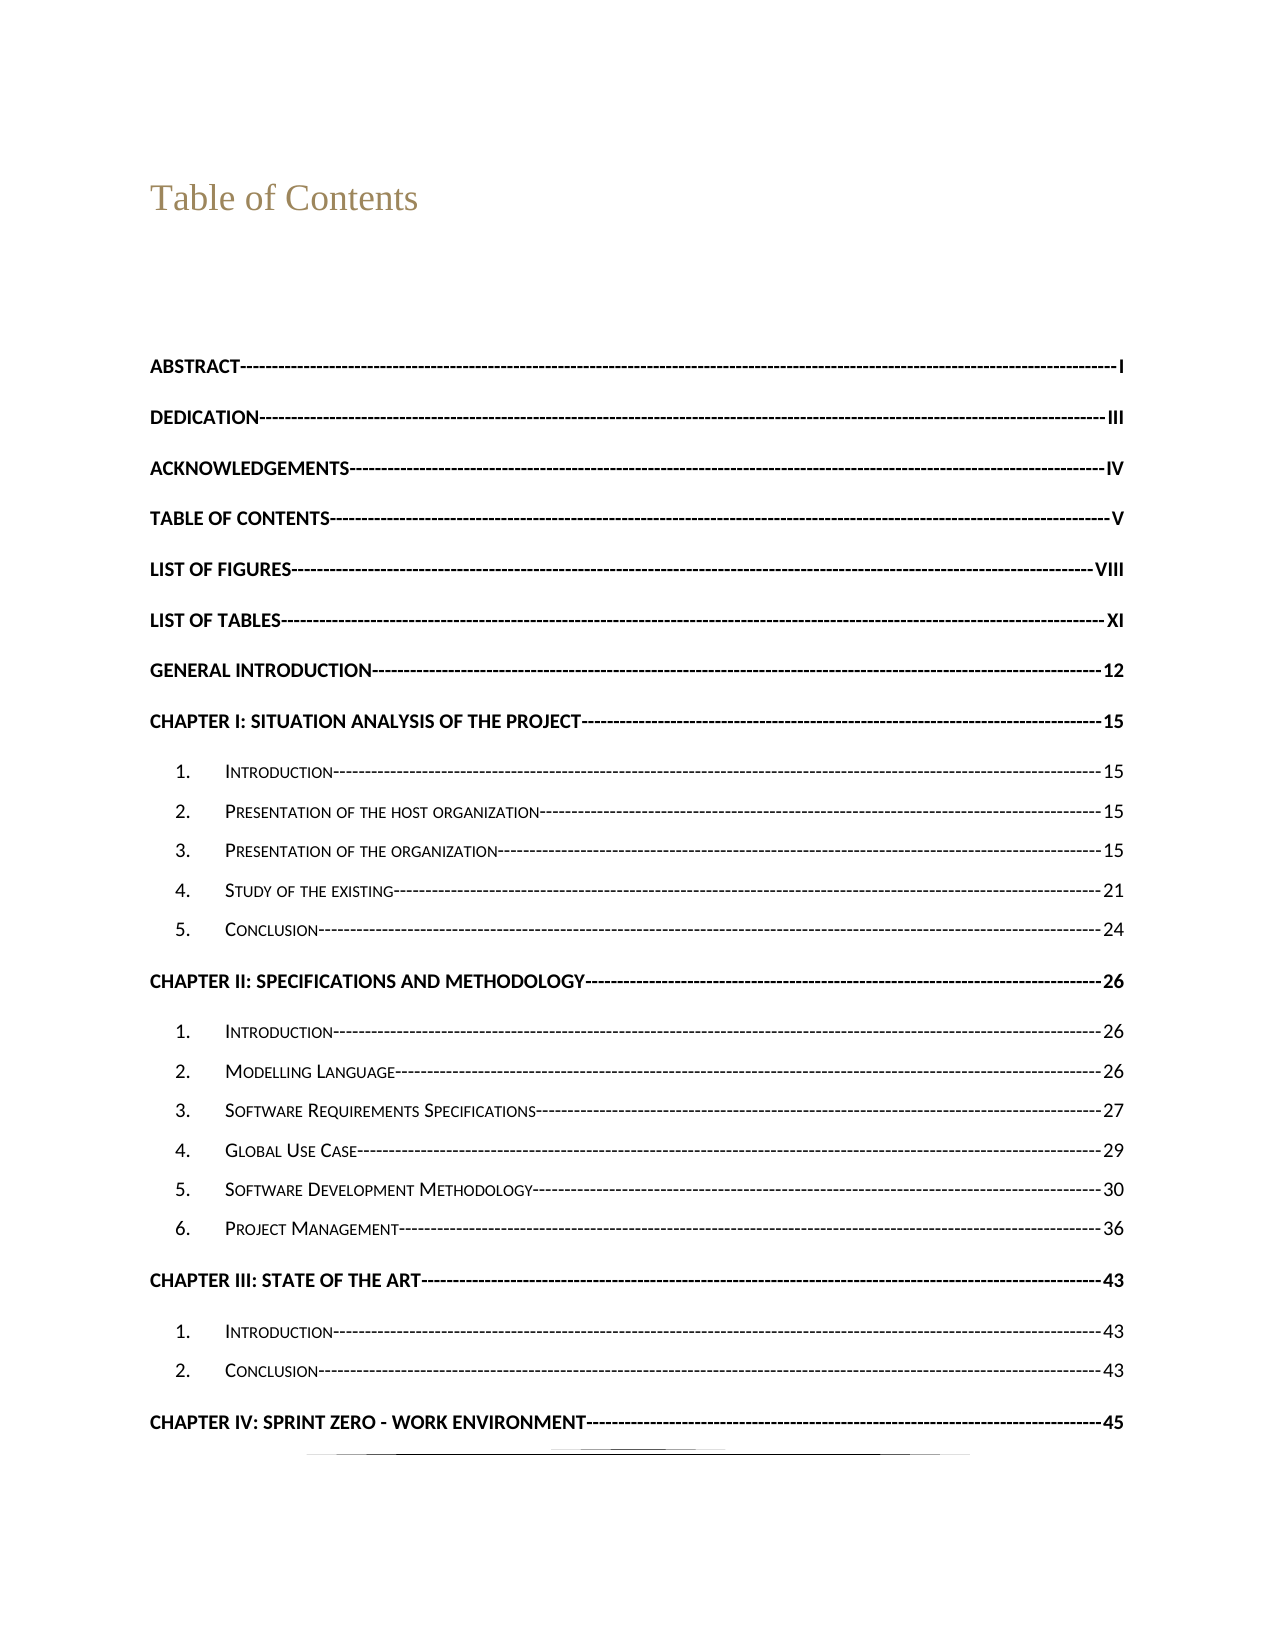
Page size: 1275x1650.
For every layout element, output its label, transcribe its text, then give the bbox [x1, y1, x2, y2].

subtitle Table of Contents [150, 175, 1125, 218]
